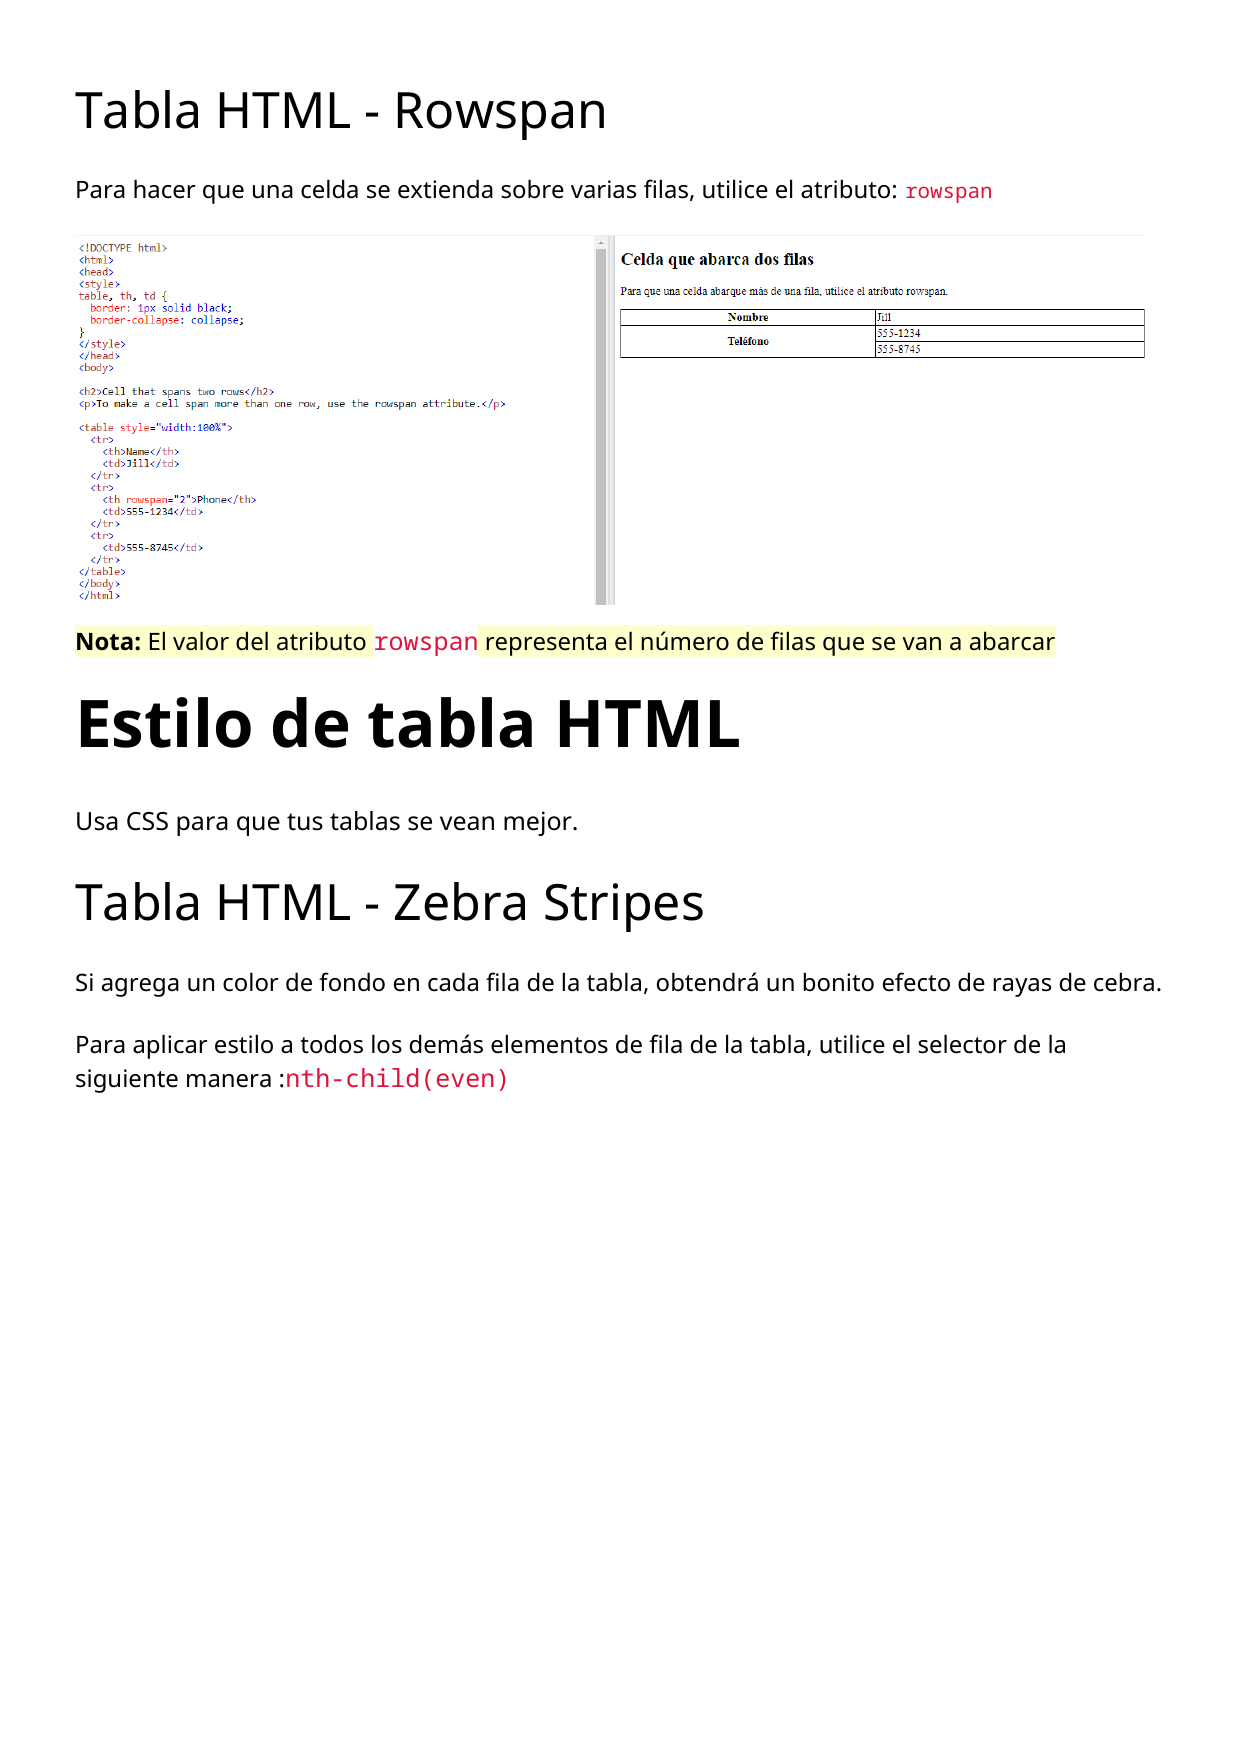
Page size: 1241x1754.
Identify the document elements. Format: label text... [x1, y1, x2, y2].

text Nota: El valor del atributo rowspan representa el número de filas que se van a abarcar [75, 623, 1165, 657]
text Si agrega un color de fondo en cada fila de la tabla, obtendrá un bonito efecto de rayas de cebra. [75, 965, 1165, 998]
subtitle Estilo de tabla HTML [75, 677, 1165, 766]
text Para hacer que una celda se extienda sobre varias filas, utilice el atributo: rowspan [75, 173, 1165, 206]
text Usa CSS para que tus tablas se vean mejor. [75, 803, 1165, 837]
text Para aplicar estilo a todos los demás elementos de fila de la tabla, utilice el selector de la siguiente manera :nth-child(even) [75, 1028, 1165, 1095]
picture [75, 235, 1147, 605]
text Tabla HTML - Zebra Stripes [75, 867, 1165, 935]
subtitle Tabla HTML - Rowspan [75, 75, 1165, 143]
